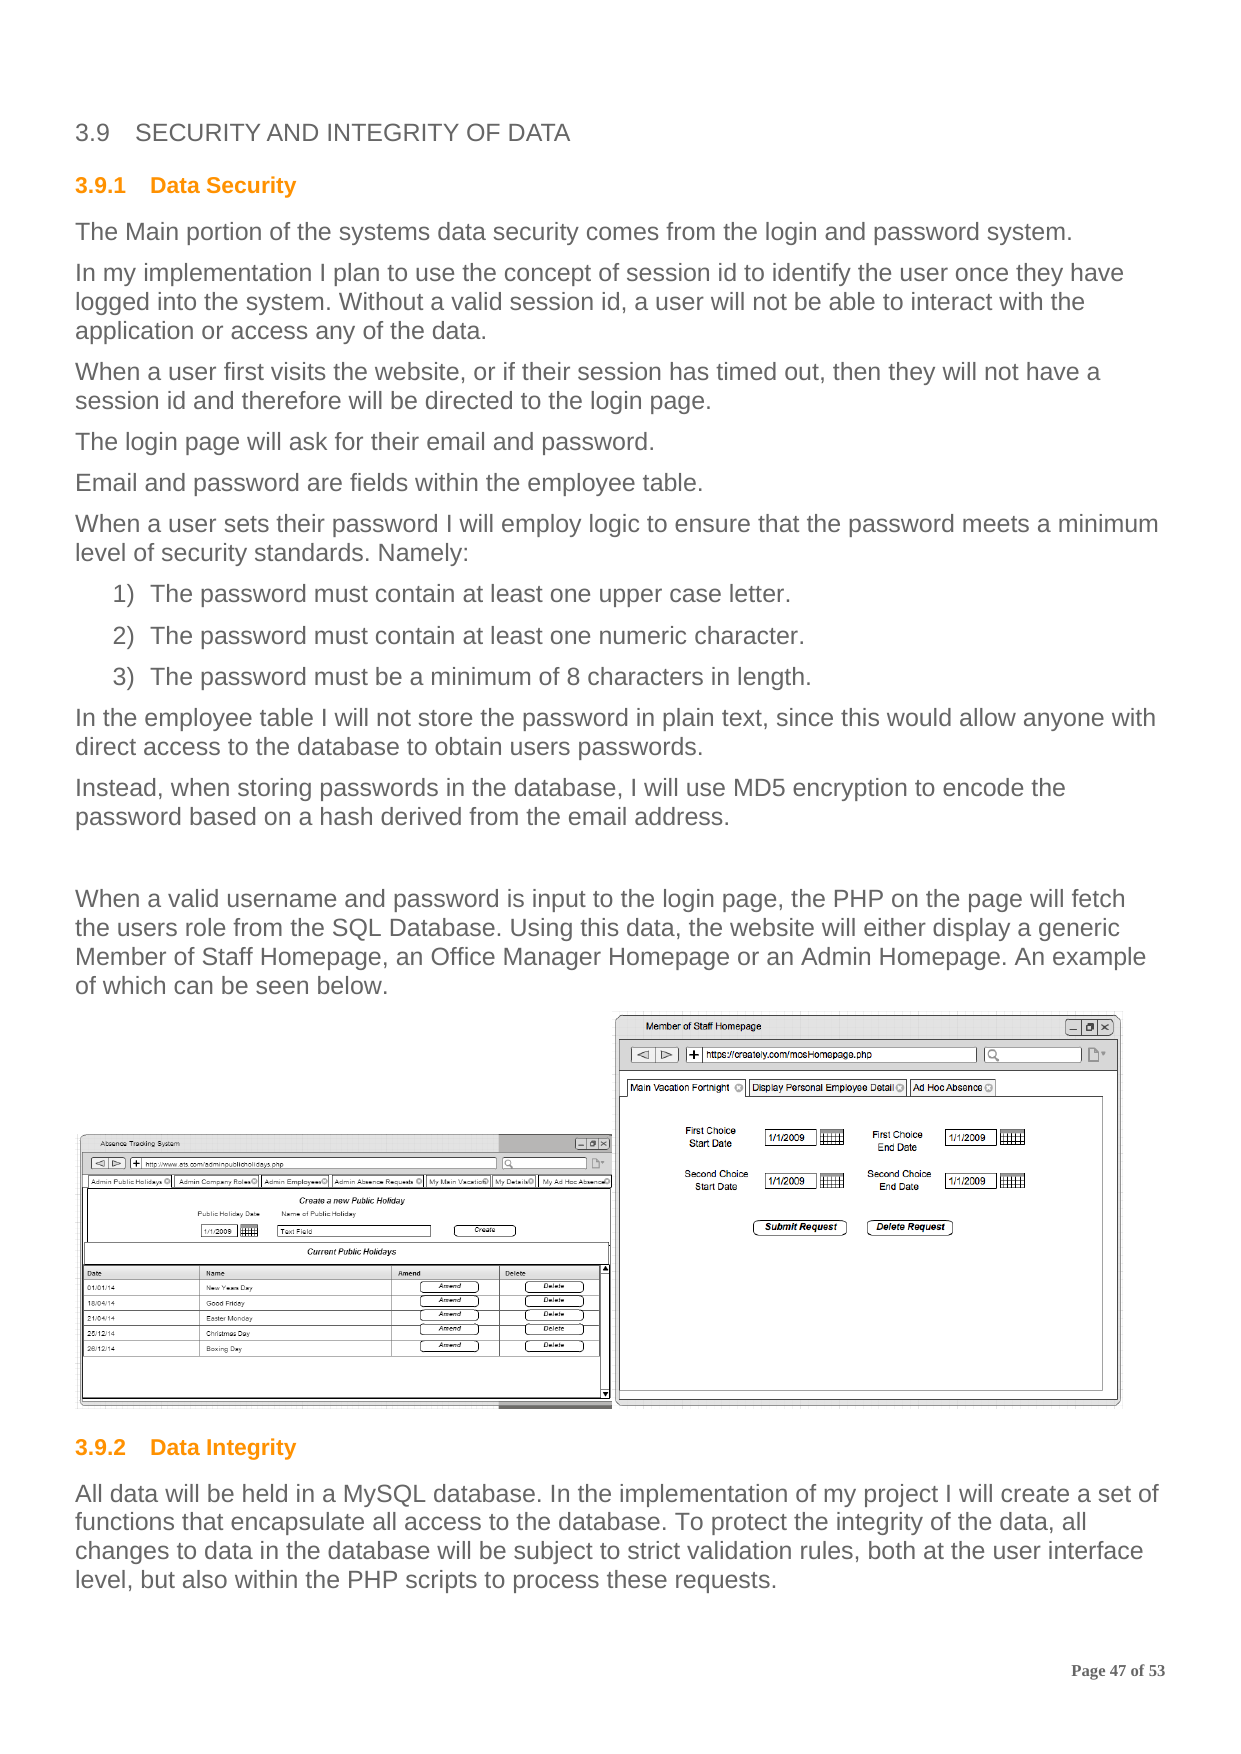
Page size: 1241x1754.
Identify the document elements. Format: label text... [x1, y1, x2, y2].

text Instead, when storing passwords in the database, I will use MD5 encryption to encode the password based on a hash derived from the email address. [75, 773, 1165, 831]
text When a user sets their password I will employ logic to ensure that the password meets a minimum level of security standards. Namely: [75, 509, 1165, 567]
subtitle Data Integrity [75, 1433, 1165, 1460]
text In my implementation I plan to use the concept of session id to identify the user once they have logged into the system. Without a valid session id, a user will not be able to interact with the application or access any of the data. [75, 258, 1165, 344]
list The password must be a minimum of 8 characters in length. [112, 662, 1165, 691]
text When a valid username and password is input to the login page, the PHP on the page will fetch the users role from the SQL Database. Using this data, the website will either display a generic Member of Staff Homepage, an Office Manager Homepage or an Admin Homepage. An example of which can be seen below. [75, 884, 1165, 999]
list The password must contain at least one upper case letter. [112, 579, 1165, 608]
picture [75, 1011, 1124, 1409]
subtitle Security and integrity of data [75, 118, 1165, 147]
subtitle Data Security [75, 172, 1165, 198]
text All data will be held in a MySQL database. In the implementation of my project I will create a set of functions that encapsulate all access to the database. To protect the integrity of the data, all changes to data in the database will be subject to strict validation rules, both at the user interface level, but also within the PHP scripts to process these requests. [75, 1478, 1165, 1593]
text The Main portion of the systems data security comes from the login and password system. [75, 217, 1165, 246]
text The login page will ask for their email and password. [75, 427, 1165, 456]
text Email and password are fields within the employee table. [75, 468, 1165, 497]
text In the employee table I will not store the password in plain text, since this would allow anyone with direct access to the database to obtain users passwords. [75, 703, 1165, 761]
list The password must contain at least one numeric character. [112, 621, 1165, 649]
text When a user first visits the website, or if their session has timed out, then they will not have a session id and therefore will be directed to the login page. [75, 357, 1165, 414]
